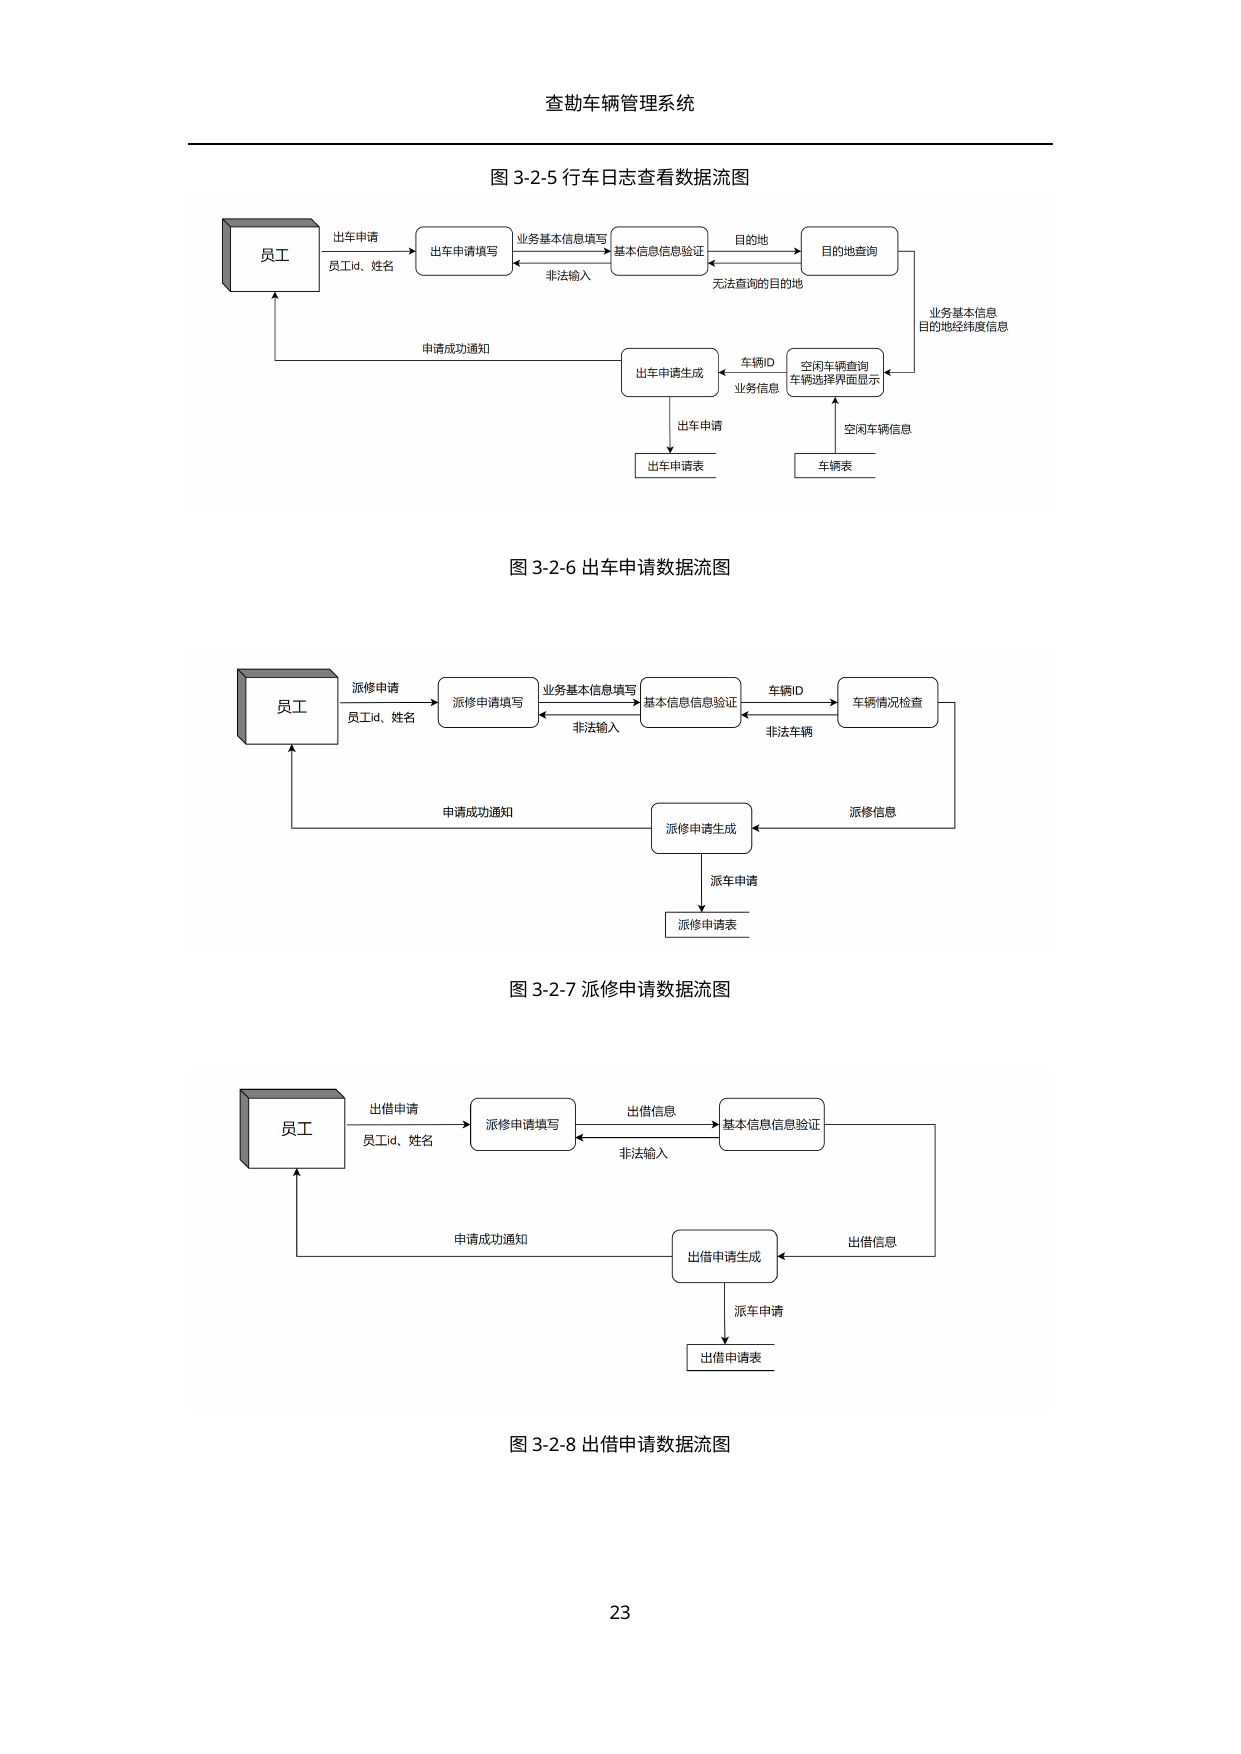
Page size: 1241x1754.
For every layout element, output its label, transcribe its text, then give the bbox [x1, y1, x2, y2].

text 图3-2-8 出借申请数据流图 [187, 1427, 1053, 1460]
text 图3-2-6 出车申请数据流图 [187, 550, 1053, 582]
picture [187, 192, 1053, 513]
picture [187, 647, 1053, 949]
text 图3-2-7 派修申请数据流图 [187, 972, 1053, 1005]
text 图3-2-5 行车日志查看数据流图 [187, 160, 1053, 192]
picture [187, 1069, 1053, 1412]
